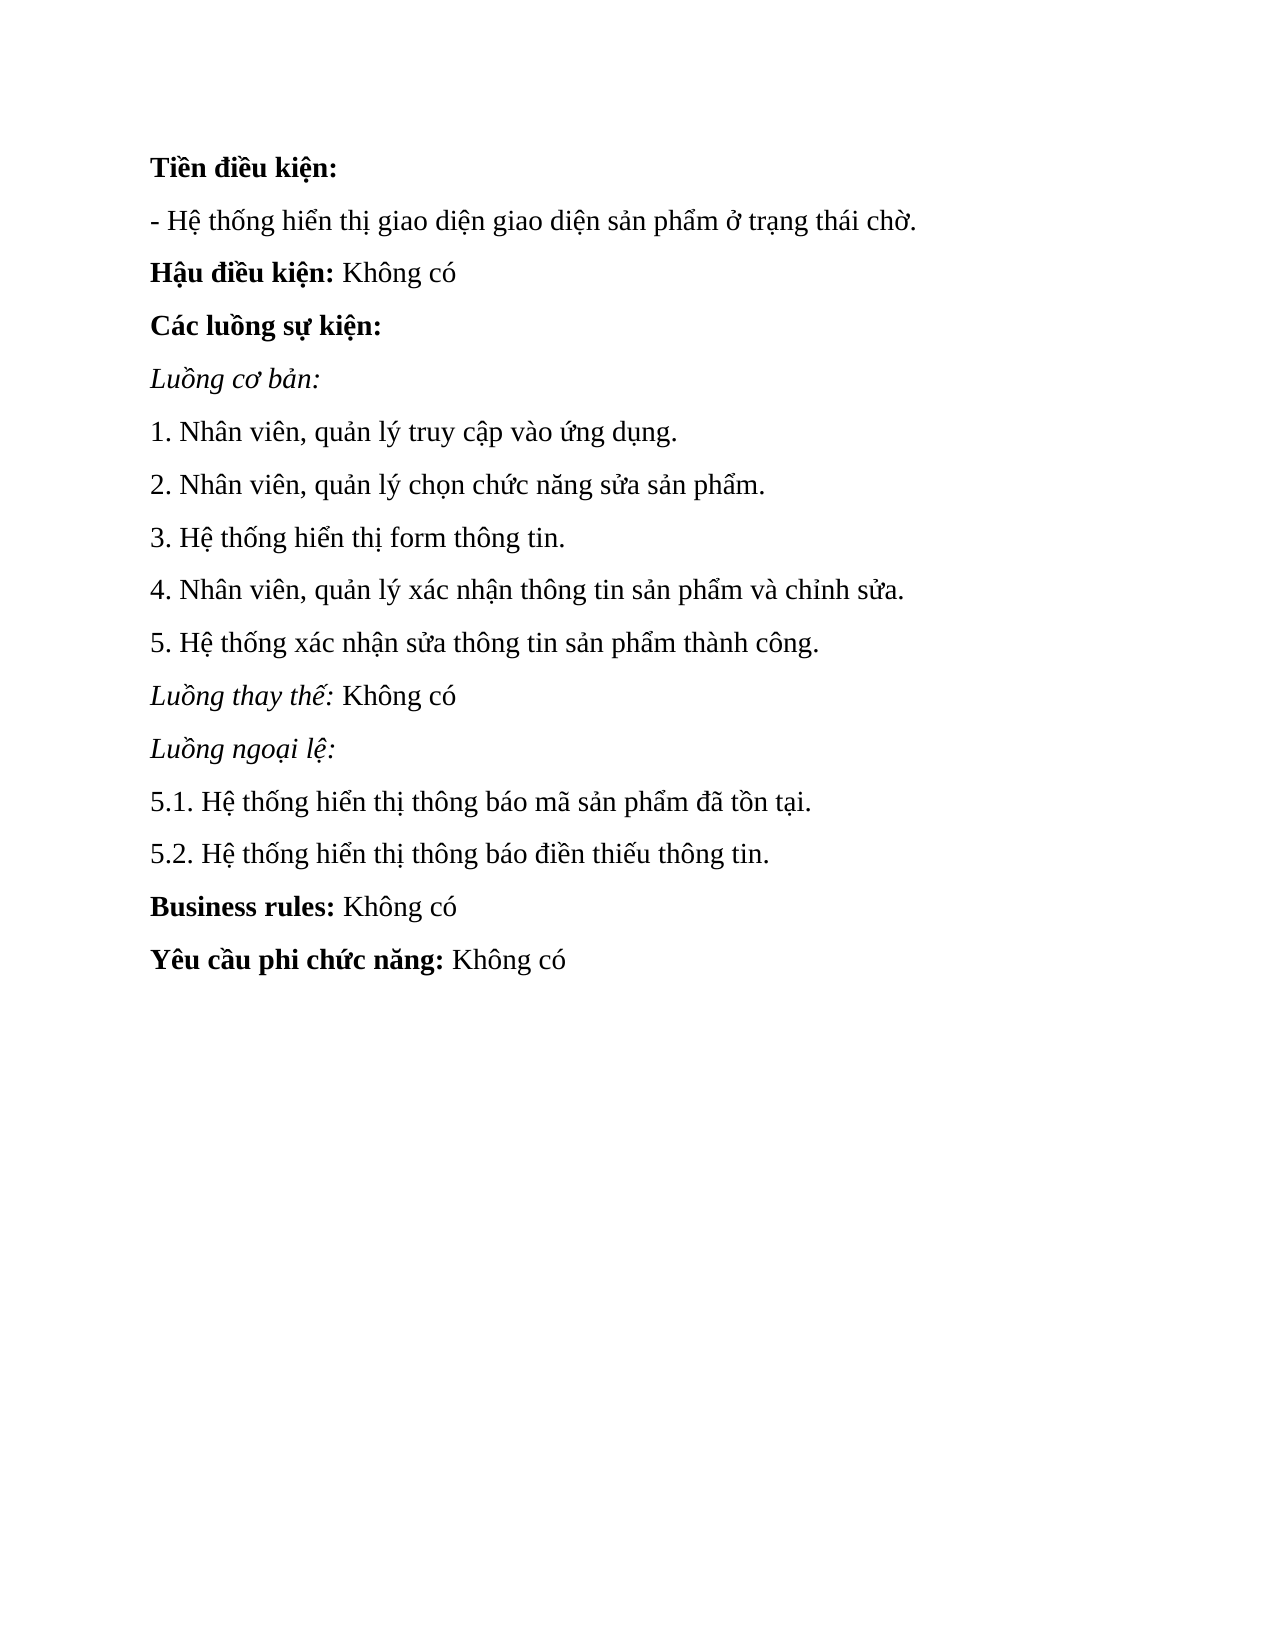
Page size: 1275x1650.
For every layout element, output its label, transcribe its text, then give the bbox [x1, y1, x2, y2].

text Luồng ngoại lệ: [150, 731, 1125, 764]
text Các luồng sự kiện: [150, 308, 1125, 342]
text 2. Nhân viên, quản lý chọn chức năng sửa sản phẩm. [150, 467, 1125, 500]
text 3. Hệ thống hiển thị form thông tin. [150, 520, 1125, 553]
text - Hệ thống hiển thị giao diện giao diện sản phẩm ở trạng thái chờ. [150, 203, 1125, 236]
text Luồng thay thế: Không có [150, 678, 1125, 712]
text 5.1. Hệ thống hiển thị thông báo mã sản phẩm đã tồn tại. [150, 784, 1125, 817]
text Hậu điều kiện: Không có [150, 256, 1125, 289]
text 4. Nhân viên, quản lý xác nhận thông tin sản phẩm và chỉnh sửa. [150, 572, 1125, 606]
text Luồng cơ bản: [150, 361, 1125, 395]
text 1. Nhân viên, quản lý truy cập vào ứng dụng. [150, 414, 1125, 448]
text 5.2. Hệ thống hiển thị thông báo điền thiếu thông tin. [150, 837, 1125, 870]
text Tiền điều kiện: [150, 150, 1125, 183]
text 5. Hệ thống xác nhận sửa thông tin sản phẩm thành công. [150, 625, 1125, 659]
text Yêu cầu phi chức năng: Không có [150, 942, 1125, 976]
text Business rules: Không có [150, 889, 1125, 923]
